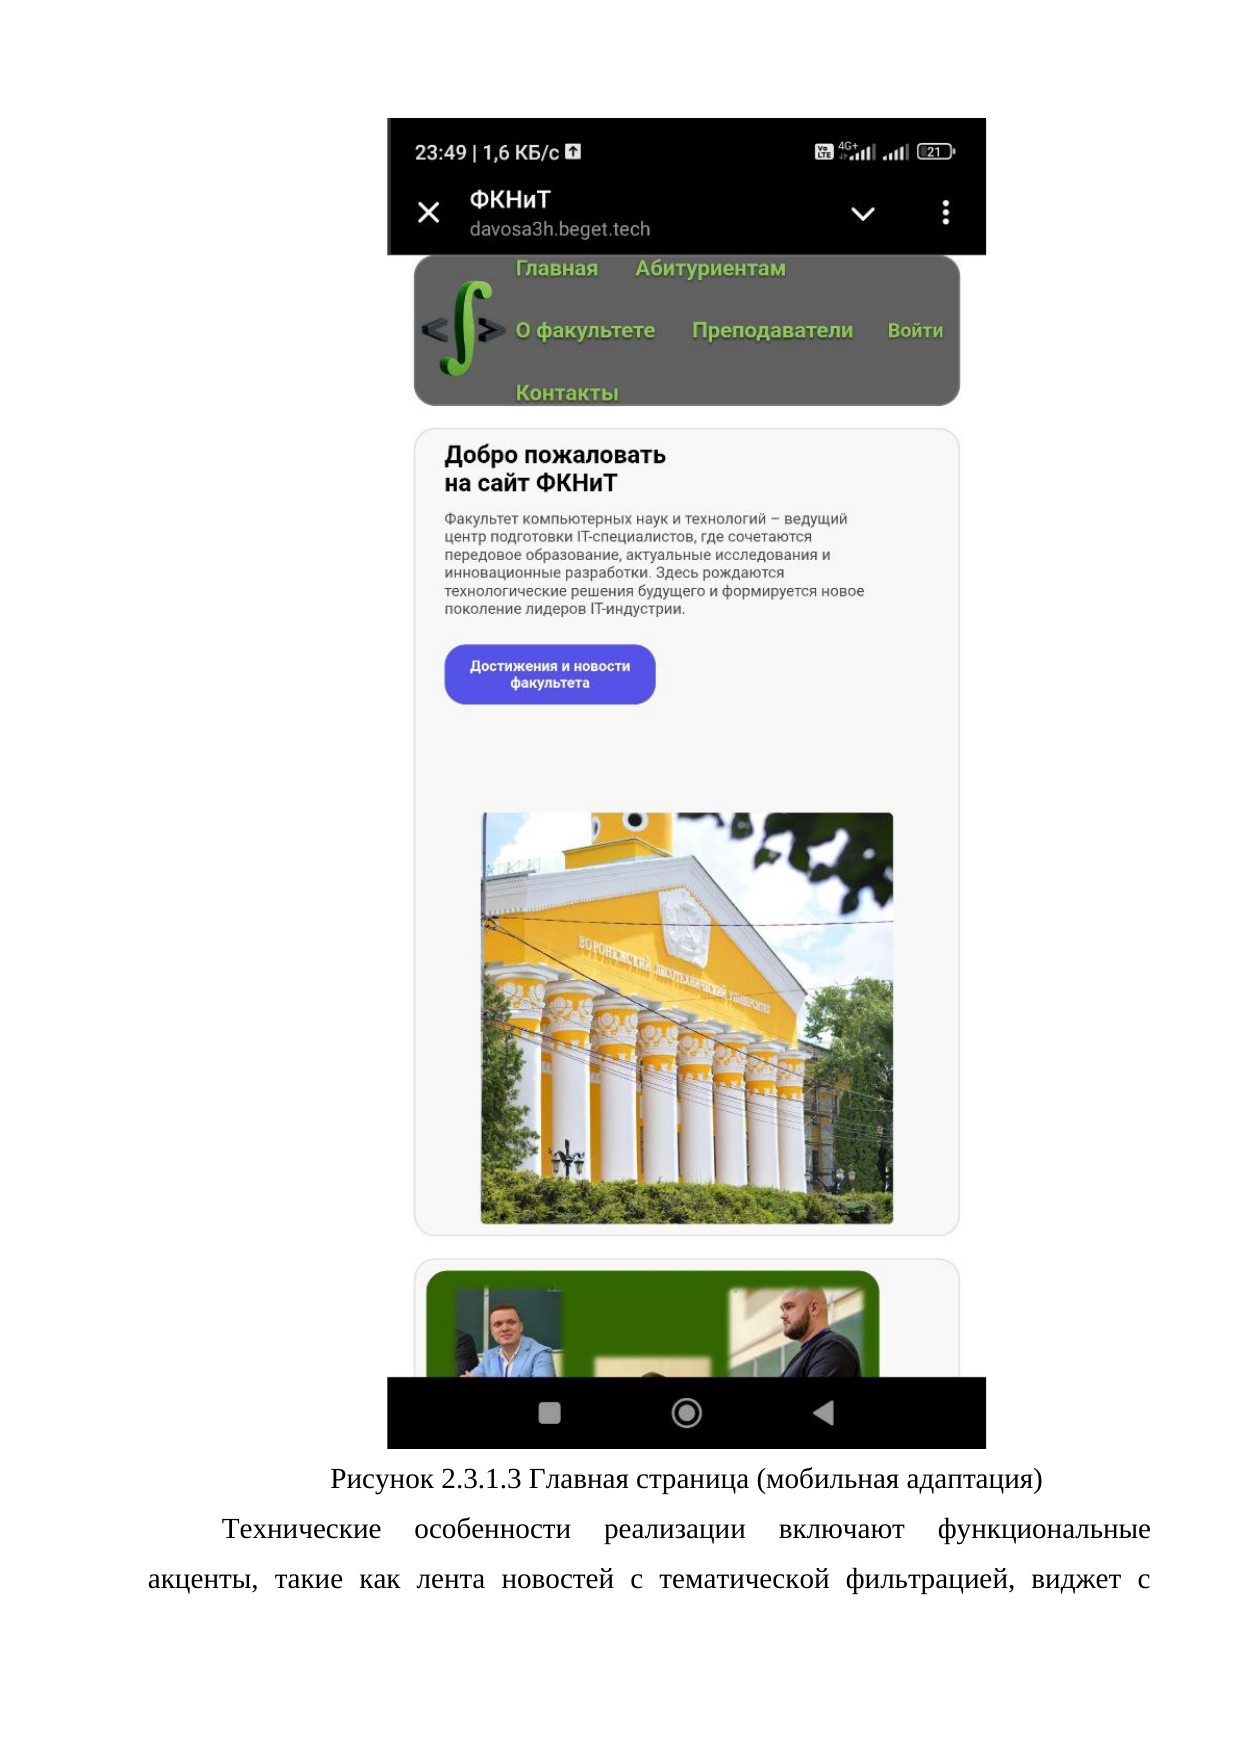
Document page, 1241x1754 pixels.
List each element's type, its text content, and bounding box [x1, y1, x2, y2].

picture [387, 118, 987, 1449]
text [148, 1511, 1152, 1595]
text Рисунок 2.3.1.3 Главная страница (мобильная адаптация) [148, 1461, 1152, 1494]
